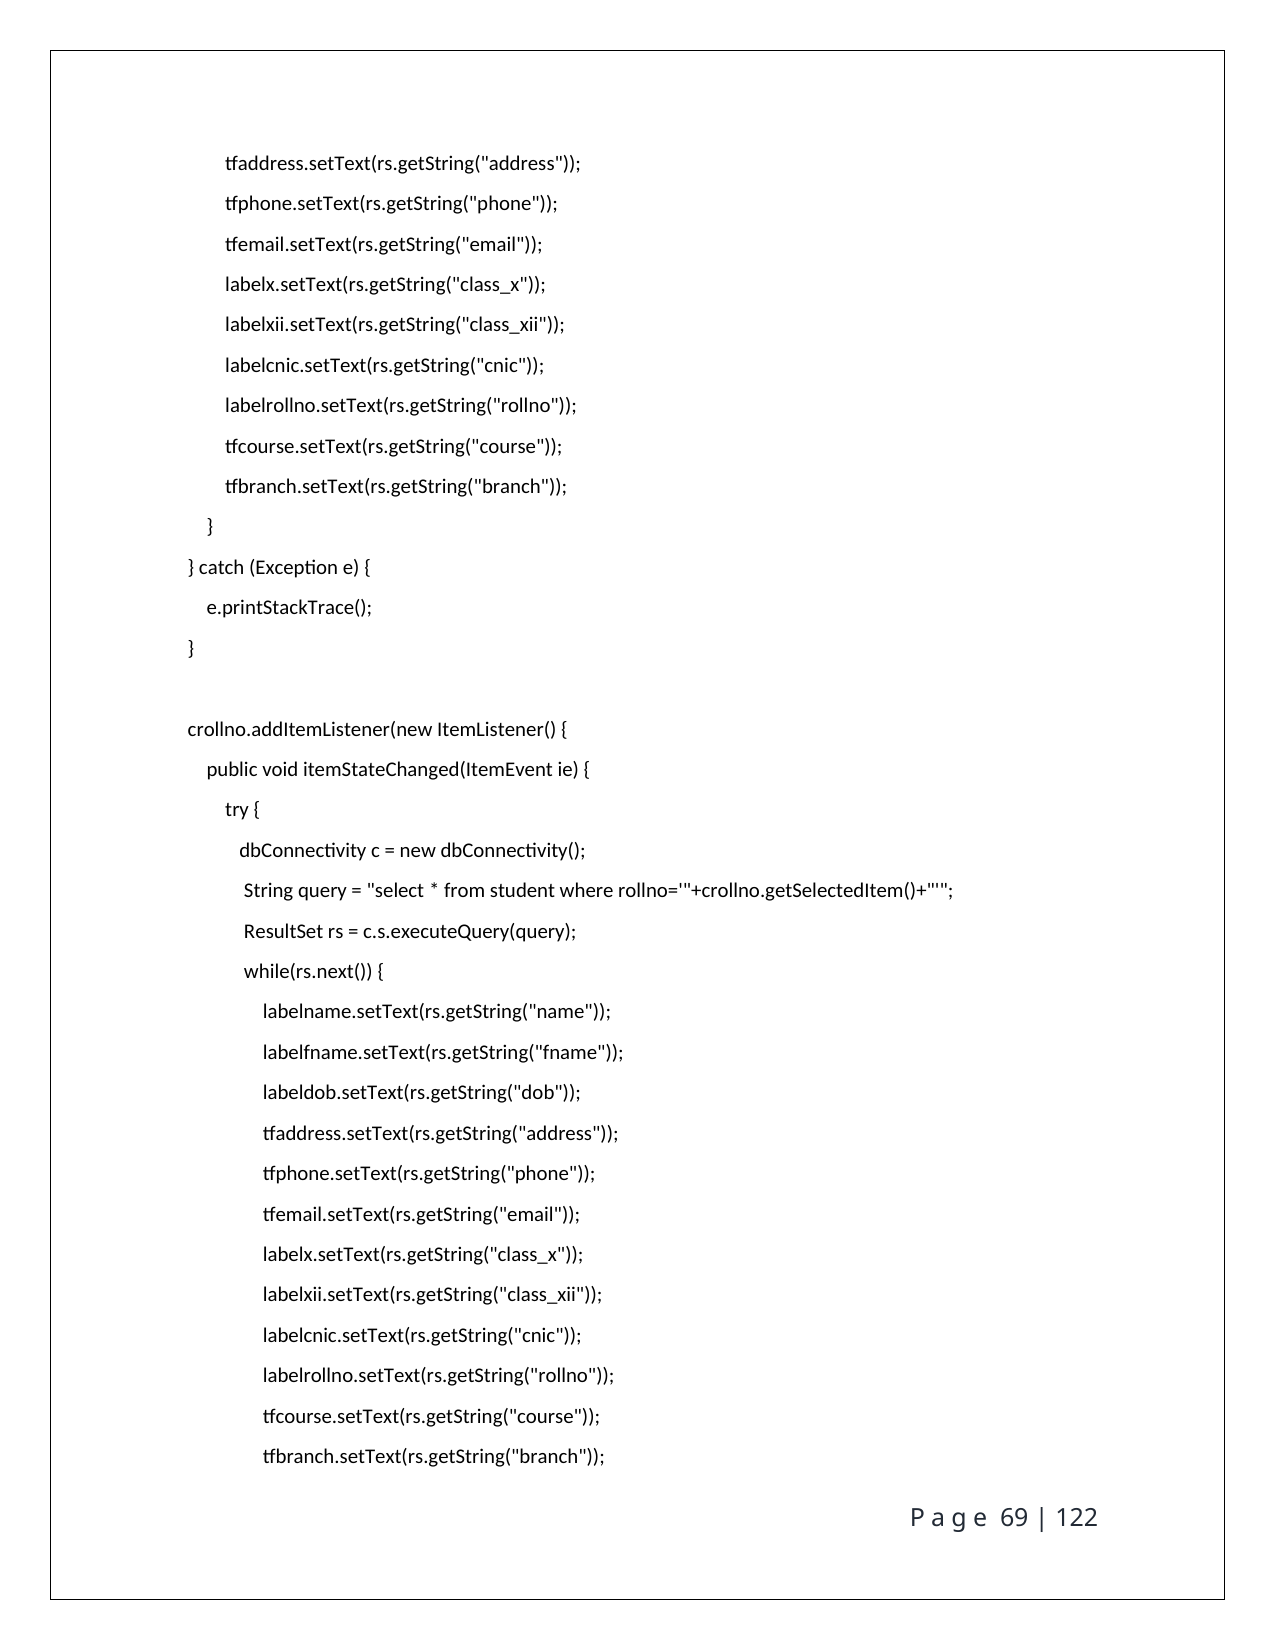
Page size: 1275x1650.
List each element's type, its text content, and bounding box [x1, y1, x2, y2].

text dbConnectivity c = new dbConnectivity(); [150, 837, 1125, 862]
text public void itemStateChanged(ItemEvent ie) { [150, 756, 1125, 782]
text labelname.setText(rs.getString("name")); [150, 999, 1125, 1024]
text try { [150, 797, 1125, 822]
text ResultSet rs = c.s.executeQuery(query); [150, 918, 1125, 943]
text tfaddress.setText(rs.getString("address")); [150, 1120, 1125, 1145]
text labelxii.setText(rs.getString("class_xii")); [150, 1282, 1125, 1307]
text } [150, 635, 1125, 660]
text labelx.setText(rs.getString("class_x")); [150, 1241, 1125, 1267]
text tfphone.setText(rs.getString("phone")); [150, 1160, 1125, 1186]
text } catch (Exception e) { [150, 554, 1125, 579]
text tfbranch.setText(rs.getString("branch")); [150, 1443, 1125, 1469]
text tfaddress.setText(rs.getString("address")); [150, 150, 1125, 175]
text labelx.setText(rs.getString("class_x")); [150, 271, 1125, 297]
text while(rs.next()) { [150, 958, 1125, 984]
text labelcnic.setText(rs.getString("cnic")); [150, 1322, 1125, 1347]
text tfcourse.setText(rs.getString("course")); [150, 1403, 1125, 1428]
text labelrollno.setText(rs.getString("rollno")); [150, 1362, 1125, 1388]
text tfphone.setText(rs.getString("phone")); [150, 190, 1125, 216]
text tfbranch.setText(rs.getString("branch")); [150, 473, 1125, 499]
text tfcourse.setText(rs.getString("course")); [150, 433, 1125, 458]
text labelxii.setText(rs.getString("class_xii")); [150, 312, 1125, 337]
text tfemail.setText(rs.getString("email")); [150, 1201, 1125, 1226]
text tfemail.setText(rs.getString("email")); [150, 231, 1125, 256]
text String query = "select * from student where rollno='"+crollno.getSelectedItem()+"'"; [150, 877, 1125, 903]
text crollno.addItemListener(new ItemListener() { [150, 716, 1125, 741]
text labelfname.setText(rs.getString("fname")); [150, 1039, 1125, 1064]
text labeldob.setText(rs.getString("dob")); [150, 1079, 1125, 1105]
text } [150, 514, 1125, 539]
text e.printStackTrace(); [150, 594, 1125, 620]
text labelcnic.setText(rs.getString("cnic")); [150, 352, 1125, 377]
text labelrollno.setText(rs.getString("rollno")); [150, 392, 1125, 418]
